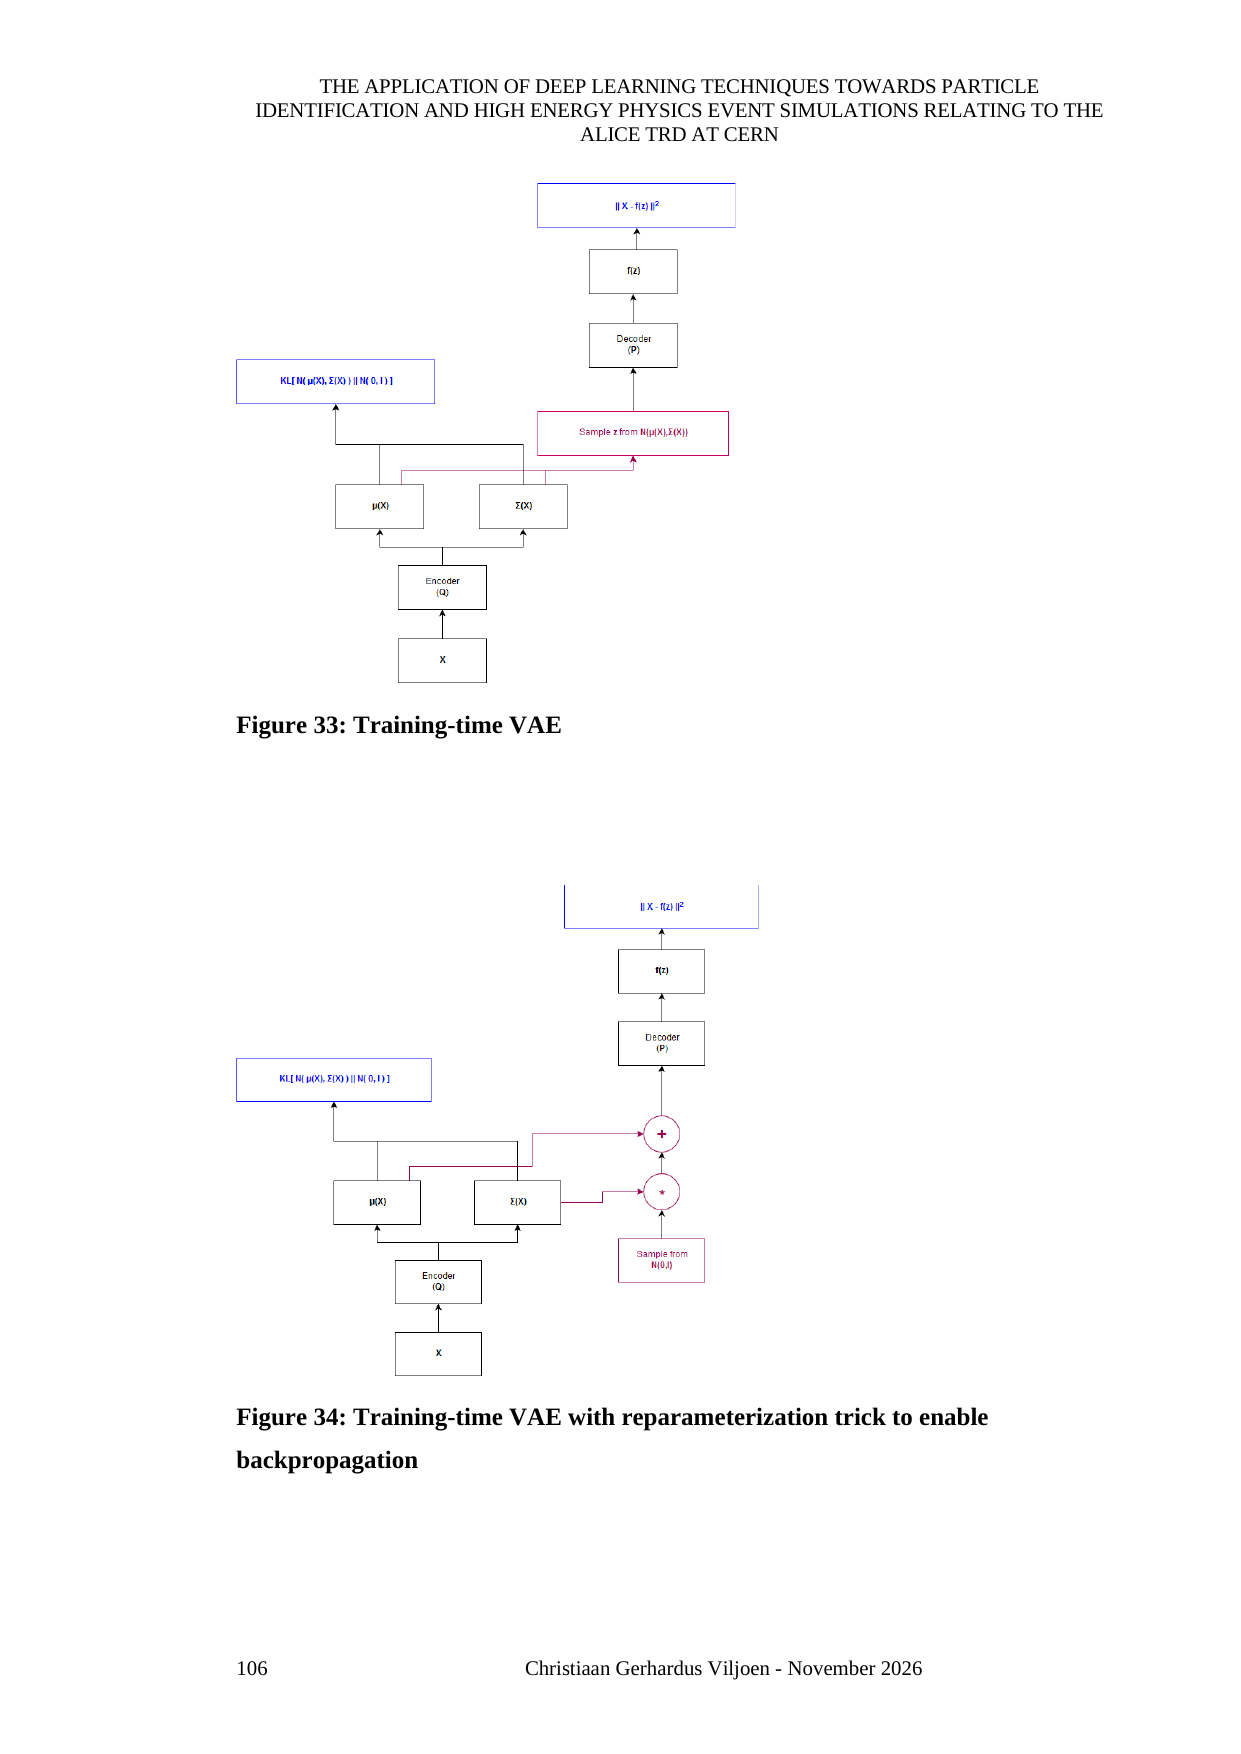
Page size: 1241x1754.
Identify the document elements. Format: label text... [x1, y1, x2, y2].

picture [236, 885, 759, 1376]
picture [236, 183, 736, 683]
